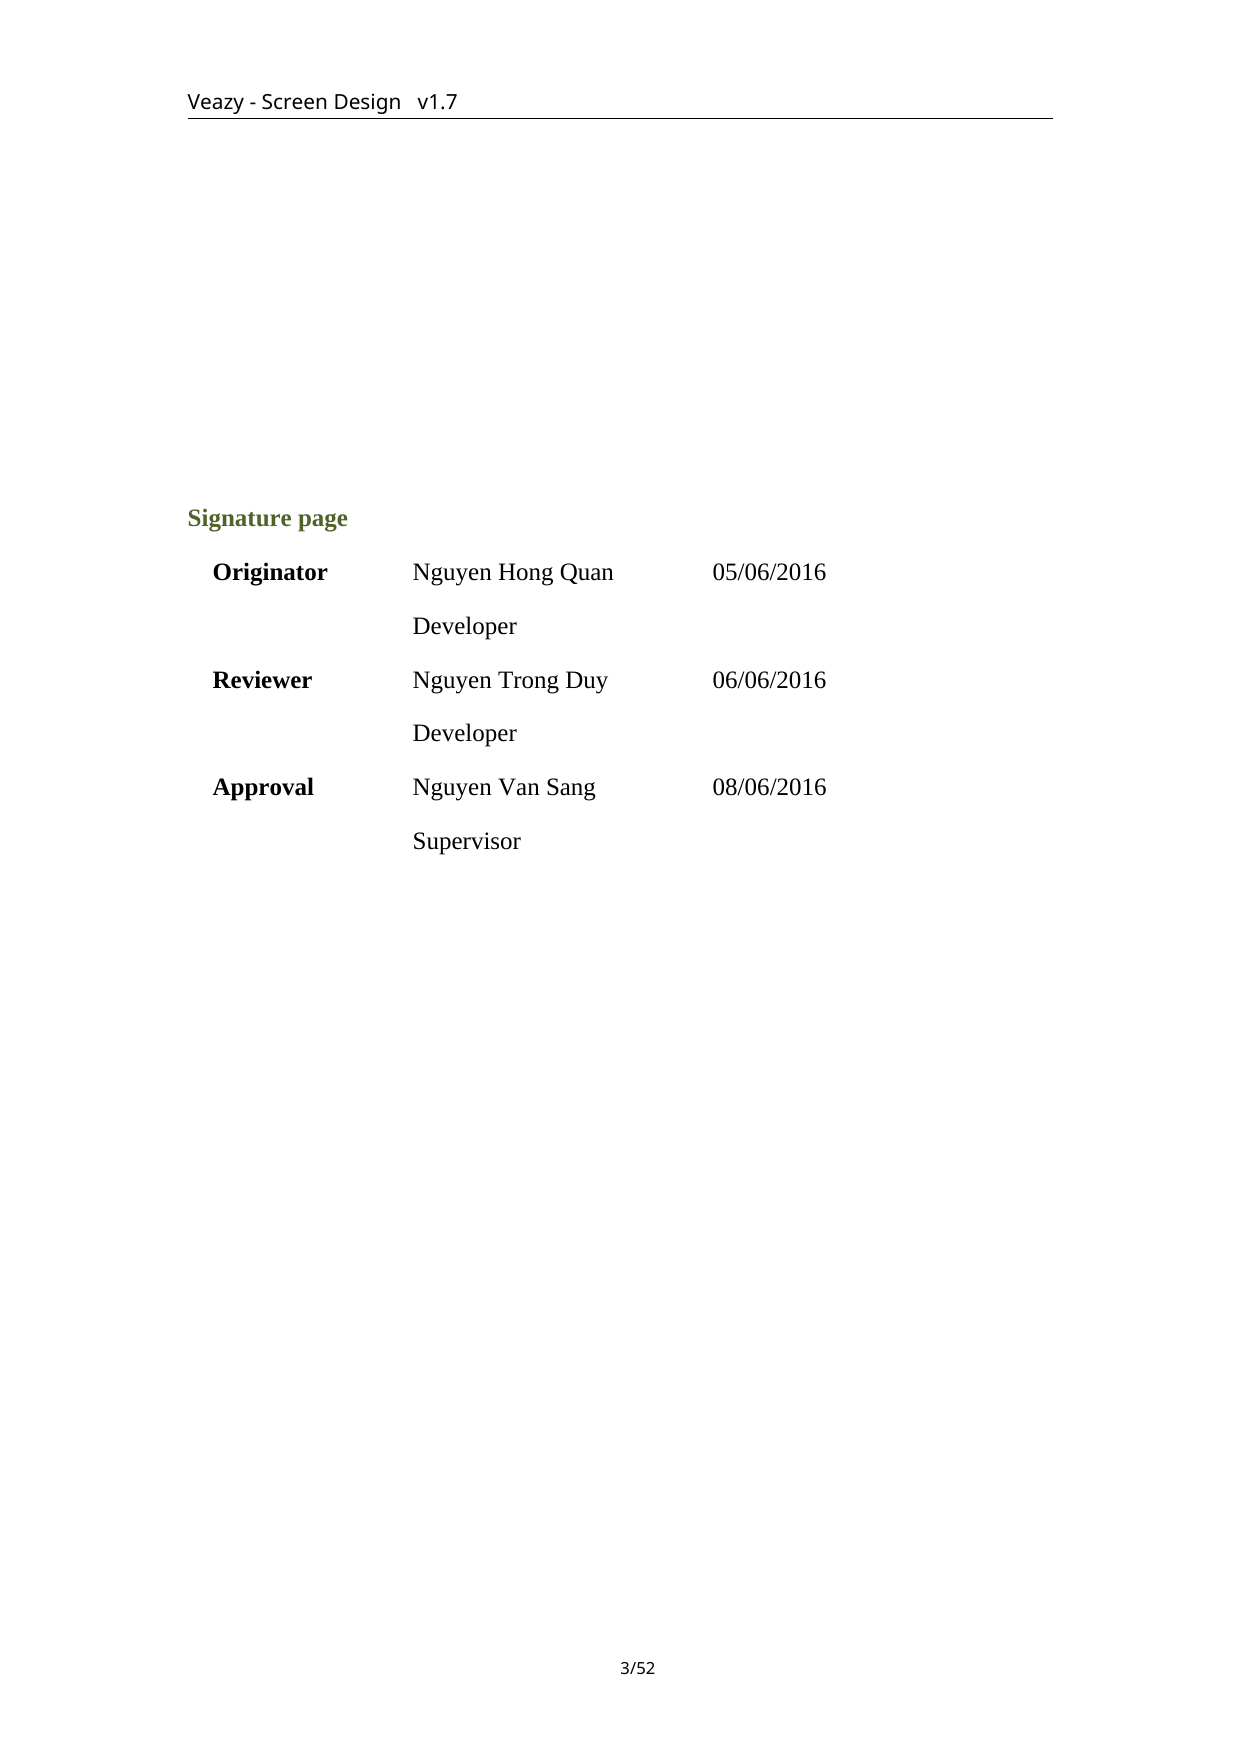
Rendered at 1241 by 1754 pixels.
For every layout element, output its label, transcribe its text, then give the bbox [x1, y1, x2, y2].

text Signature page [187, 503, 1053, 532]
text Approval Nguyen Van Sang 08/06/2016 [187, 772, 1053, 801]
text Reviewer Nguyen Trong Duy 06/06/2016 [187, 665, 1053, 693]
text Supervisor [187, 826, 1053, 855]
text Developer [187, 718, 1053, 747]
text Originator Nguyen Hong Quan 05/06/2016 [187, 557, 1053, 586]
text Developer [187, 611, 1053, 639]
